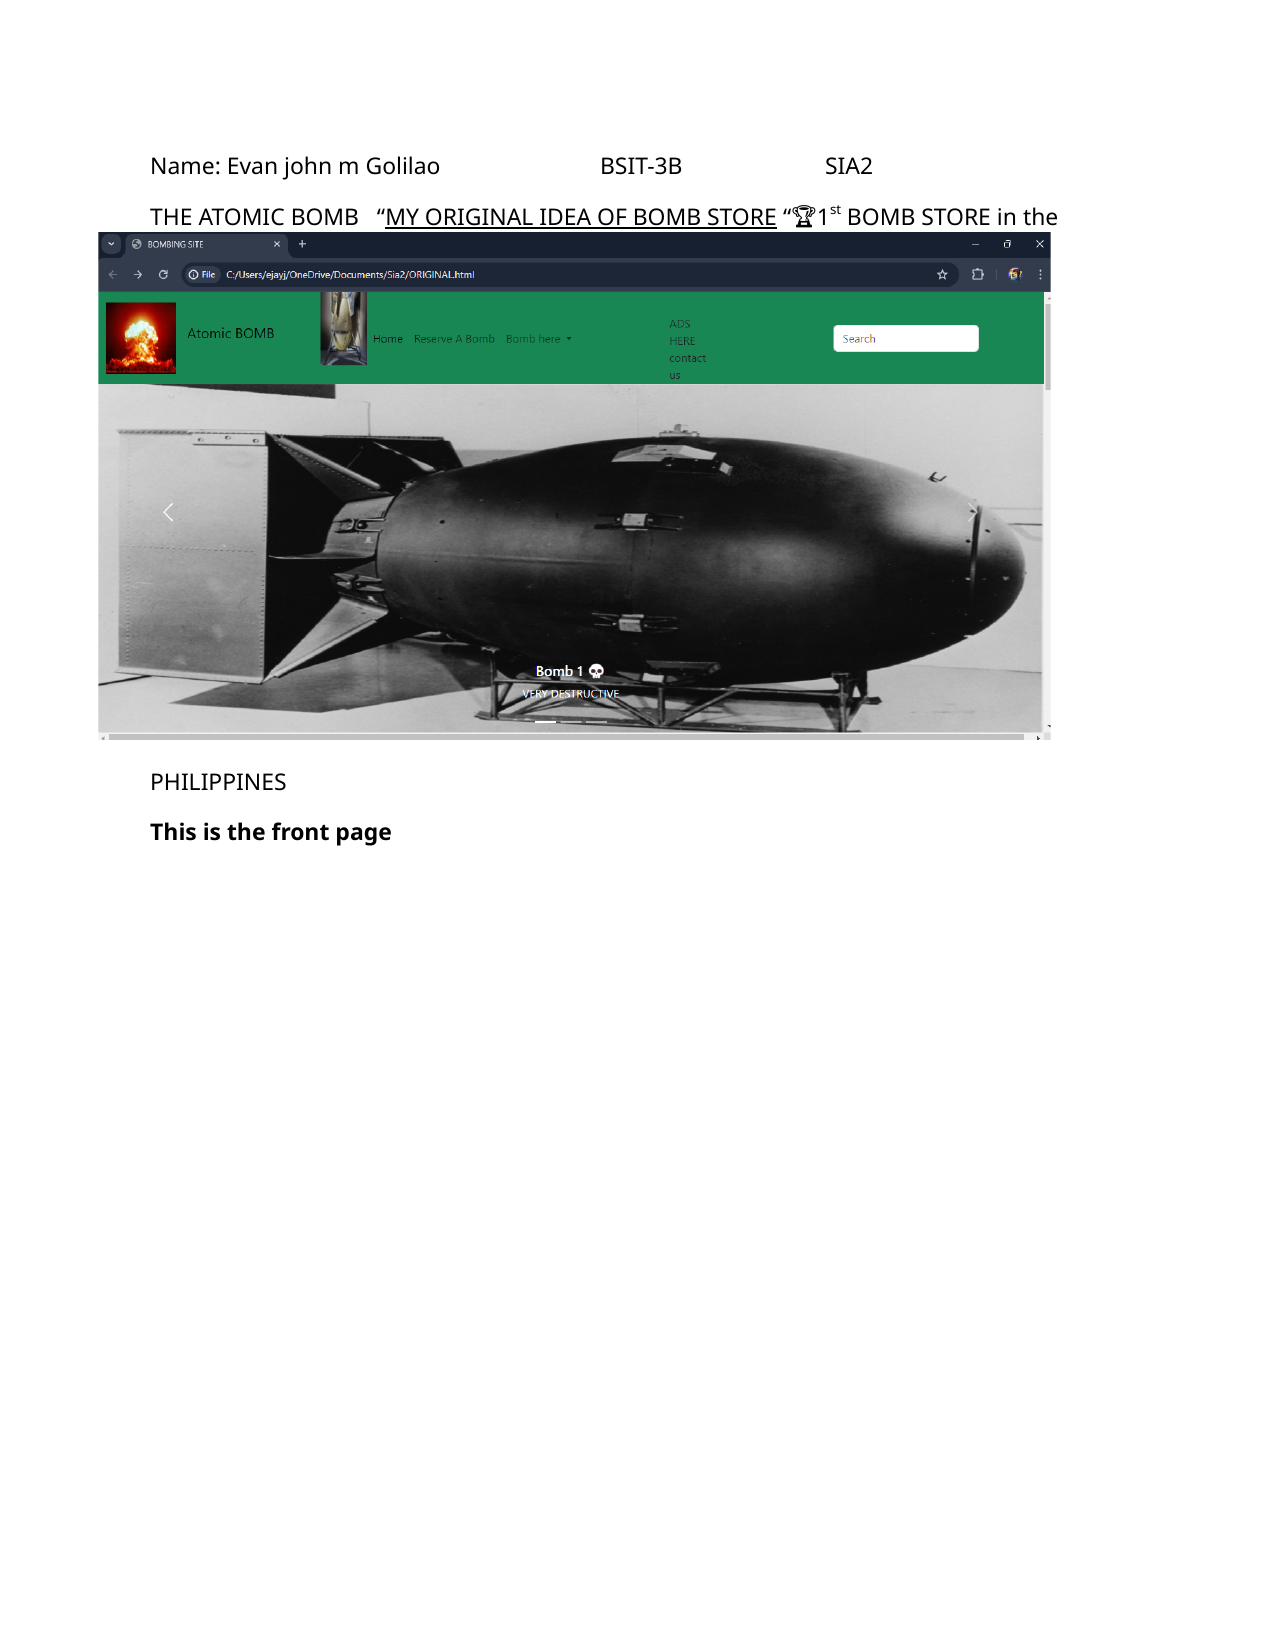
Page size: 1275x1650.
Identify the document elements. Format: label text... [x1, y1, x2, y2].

picture [97, 232, 1051, 739]
text Name: Evan john m Golilao BSIT-3B SIA2 [150, 150, 1125, 181]
text This is the front page [150, 816, 1125, 847]
